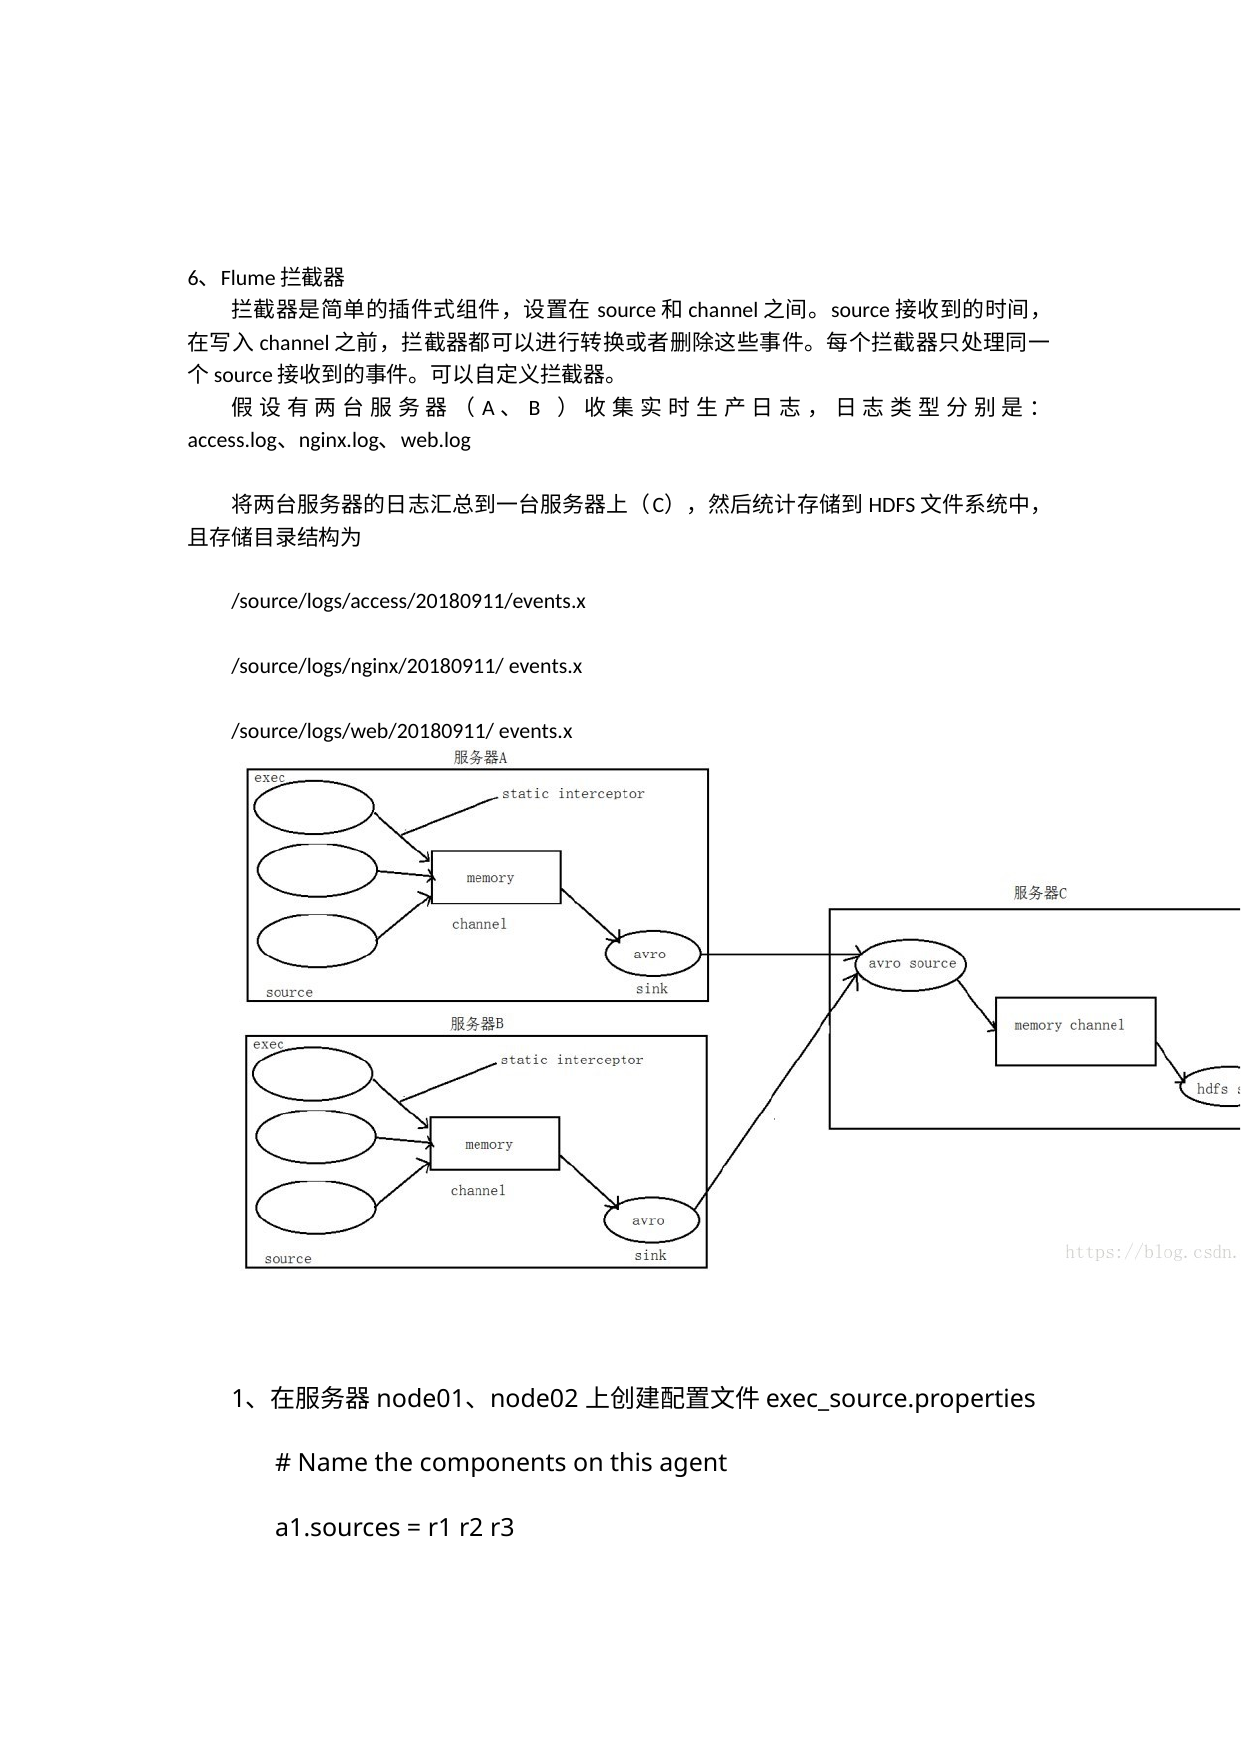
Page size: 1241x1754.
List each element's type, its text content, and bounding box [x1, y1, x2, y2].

list 将两台服务器的日志汇总到一台服务器上（C），然后统计存储到HDFS文件系统中，且存储目录结构为 [187, 487, 1053, 552]
list 假设有两台服务器（A、B ）收集实时生产日志，日志类型分别是：access.log、nginx.log、web.log [187, 389, 1053, 454]
list /source/logs/access/20180911/events.x [187, 584, 1053, 617]
list /source/logs/web/20180911/ events.x [187, 714, 1053, 747]
list a1.sources = r1 r2 r3 [231, 1494, 1053, 1559]
picture [231, 747, 1241, 1271]
list /source/logs/nginx/20180911/ events.x [187, 649, 1053, 682]
list 在服务器 node01、node02 上创建配置文件 exec_source.properties [187, 1364, 1053, 1429]
list Flume拦截器 [187, 259, 1053, 292]
list # Name the components on this agent [231, 1429, 1053, 1494]
list 拦截器是简单的插件式组件，设置在source和channel之间。source接收到的时间，在写入channel之前，拦截器都可以进行转换或者删除这些事件。每个拦截器只处理同一个source接收到的事件。可以自定义拦截器。 [187, 292, 1053, 389]
